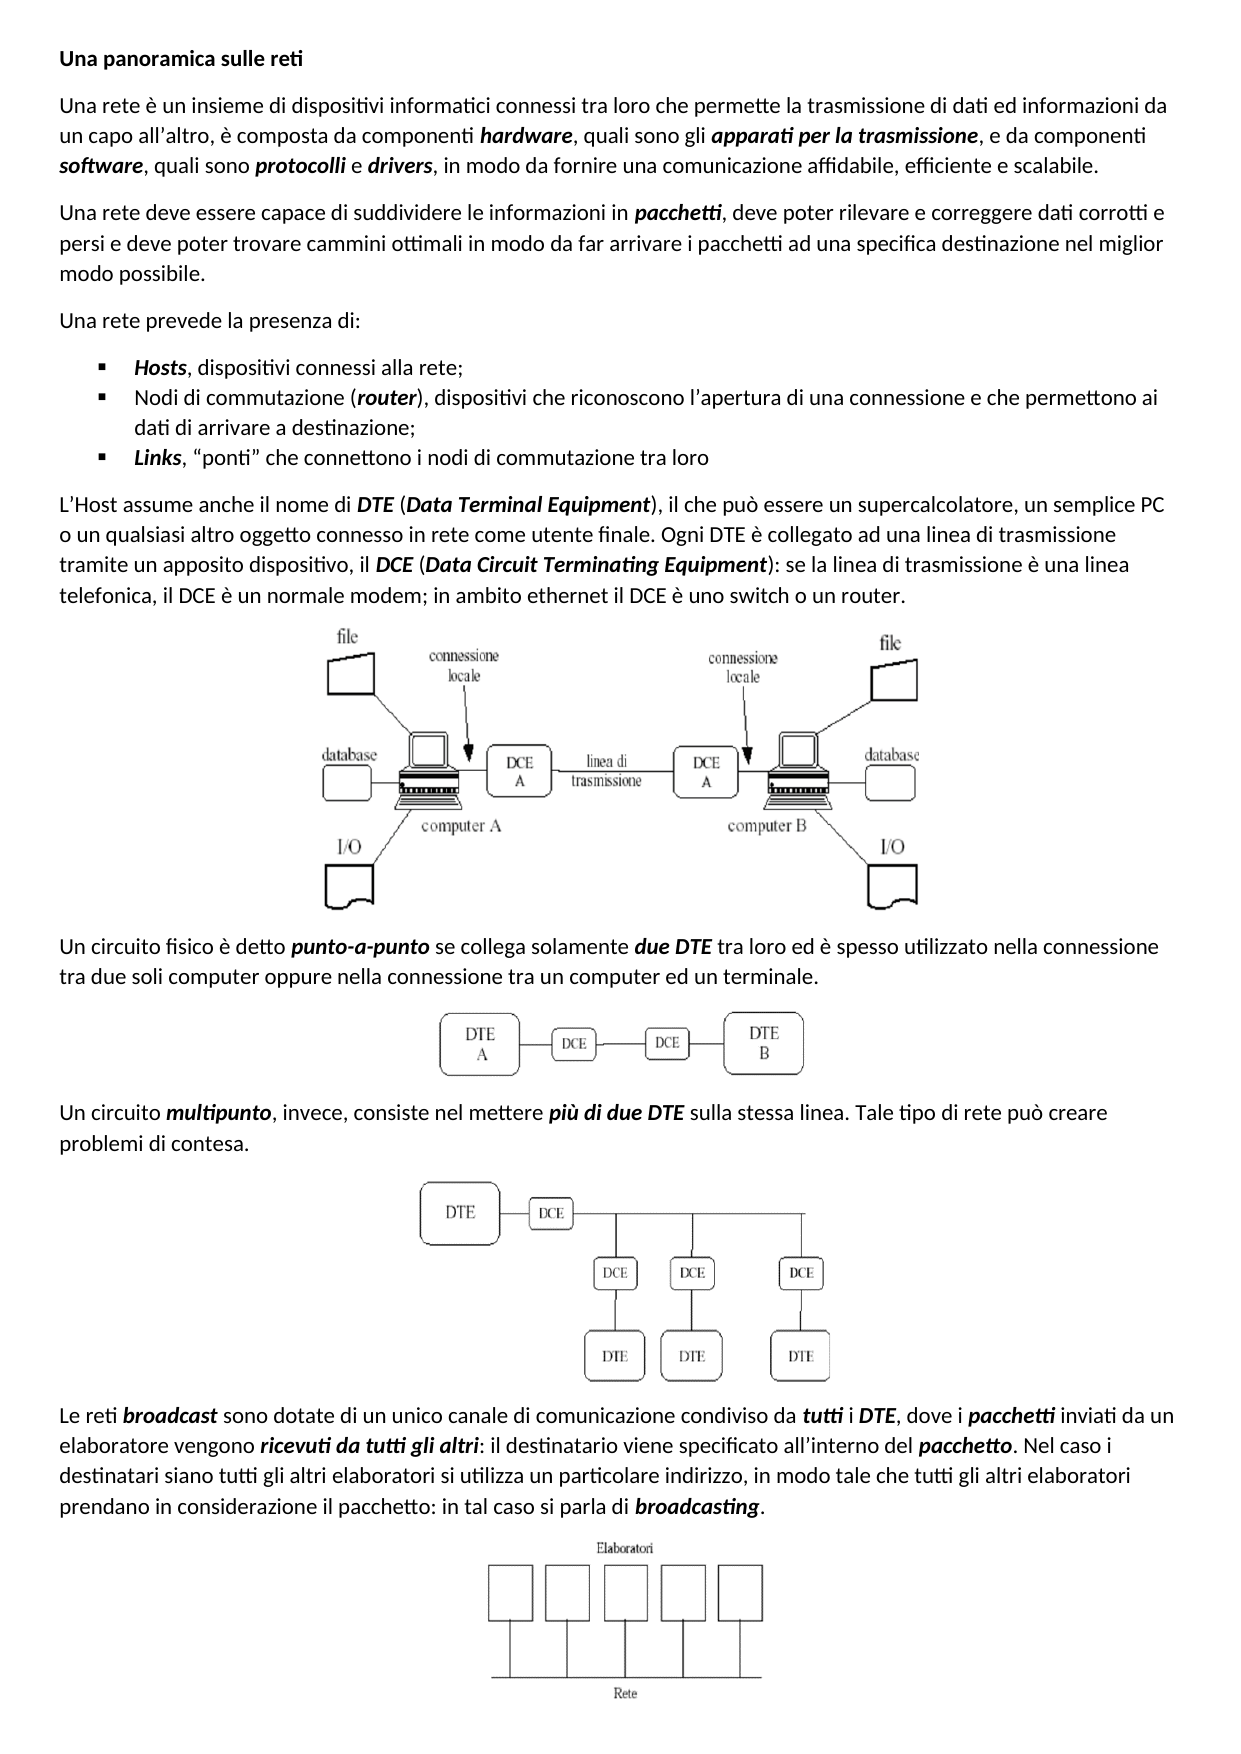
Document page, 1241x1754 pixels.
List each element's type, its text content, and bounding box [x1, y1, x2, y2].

text Una rete deve essere capace di suddividere le informazioni in pacchetti, deve poter rilevare e correggere dati corrotti e persi e deve poter trovare cammini ottimali in modo da far arrivare i pacchetti ad una specifica destinazione nel miglior modo possibile. [59, 198, 1181, 287]
picture [321, 627, 919, 914]
text Un circuito fisico è detto punto-a-punto se collega solamente due DTE tra loro ed è spesso utilizzato nella connessione tra due soli computer oppure nella connessione tra un computer ed un terminale. [59, 932, 1181, 990]
text Una panoramica sulle reti [59, 44, 1181, 72]
picture [473, 1538, 767, 1702]
list Hosts, dispositivi connessi alla rete; [97, 353, 1181, 381]
text L’Host assume anche il nome di DTE (Data Terminal Equipment), il che può essere un supercalcolatore, un semplice PC o un qualsiasi altro oggetto connesso in rete come utente finale. Ogni DTE è collegato ad una linea di trasmissione tramite un apposito dispositivo, il DCE (Data Circuit Terminating Equipment): se la linea di trasmissione è una linea telefonica, il DCE è un normale modem; in ambito ethernet il DCE è uno switch o un router. [59, 490, 1181, 609]
text Una rete prevede la presenza di: [59, 306, 1181, 334]
text Una rete è un insieme di dispositivi informatici connessi tra loro che permette la trasmissione di dati ed informazioni da un capo all’altro, è composta da componenti hardware, quali sono gli apparati per la trasmissione, e da componenti software, quali sono protocolli e drivers, in modo da fornire una comunicazione affidabile, efficiente e scalabile. [59, 91, 1181, 180]
list Nodi di commutazione (router), dispositivi che riconoscono l’apertura di una connessione e che permettono ai dati di arrivare a destinazione; [97, 383, 1181, 441]
picture [434, 1009, 806, 1080]
picture [410, 1175, 830, 1383]
text Le reti broadcast sono dotate di un unico canale di comunicazione condiviso da tutti i DTE, dove i pacchetti inviati da un elaboratore vengono ricevuti da tutti gli altri: il destinatario viene specificato all’interno del pacchetto. Nel caso i destinatari siano tutti gli altri elaboratori si utilizza un particolare indirizzo, in modo tale che tutti gli altri elaboratori prendano in considerazione il pacchetto: in tal caso si parla di broadcasting. [59, 1401, 1181, 1520]
text Un circuito multipunto, invece, consiste nel mettere più di due DTE sulla stessa linea. Tale tipo di rete può creare problemi di contesa. [59, 1098, 1181, 1157]
list Links, “ponti” che connettono i nodi di commutazione tra loro [97, 443, 1181, 471]
